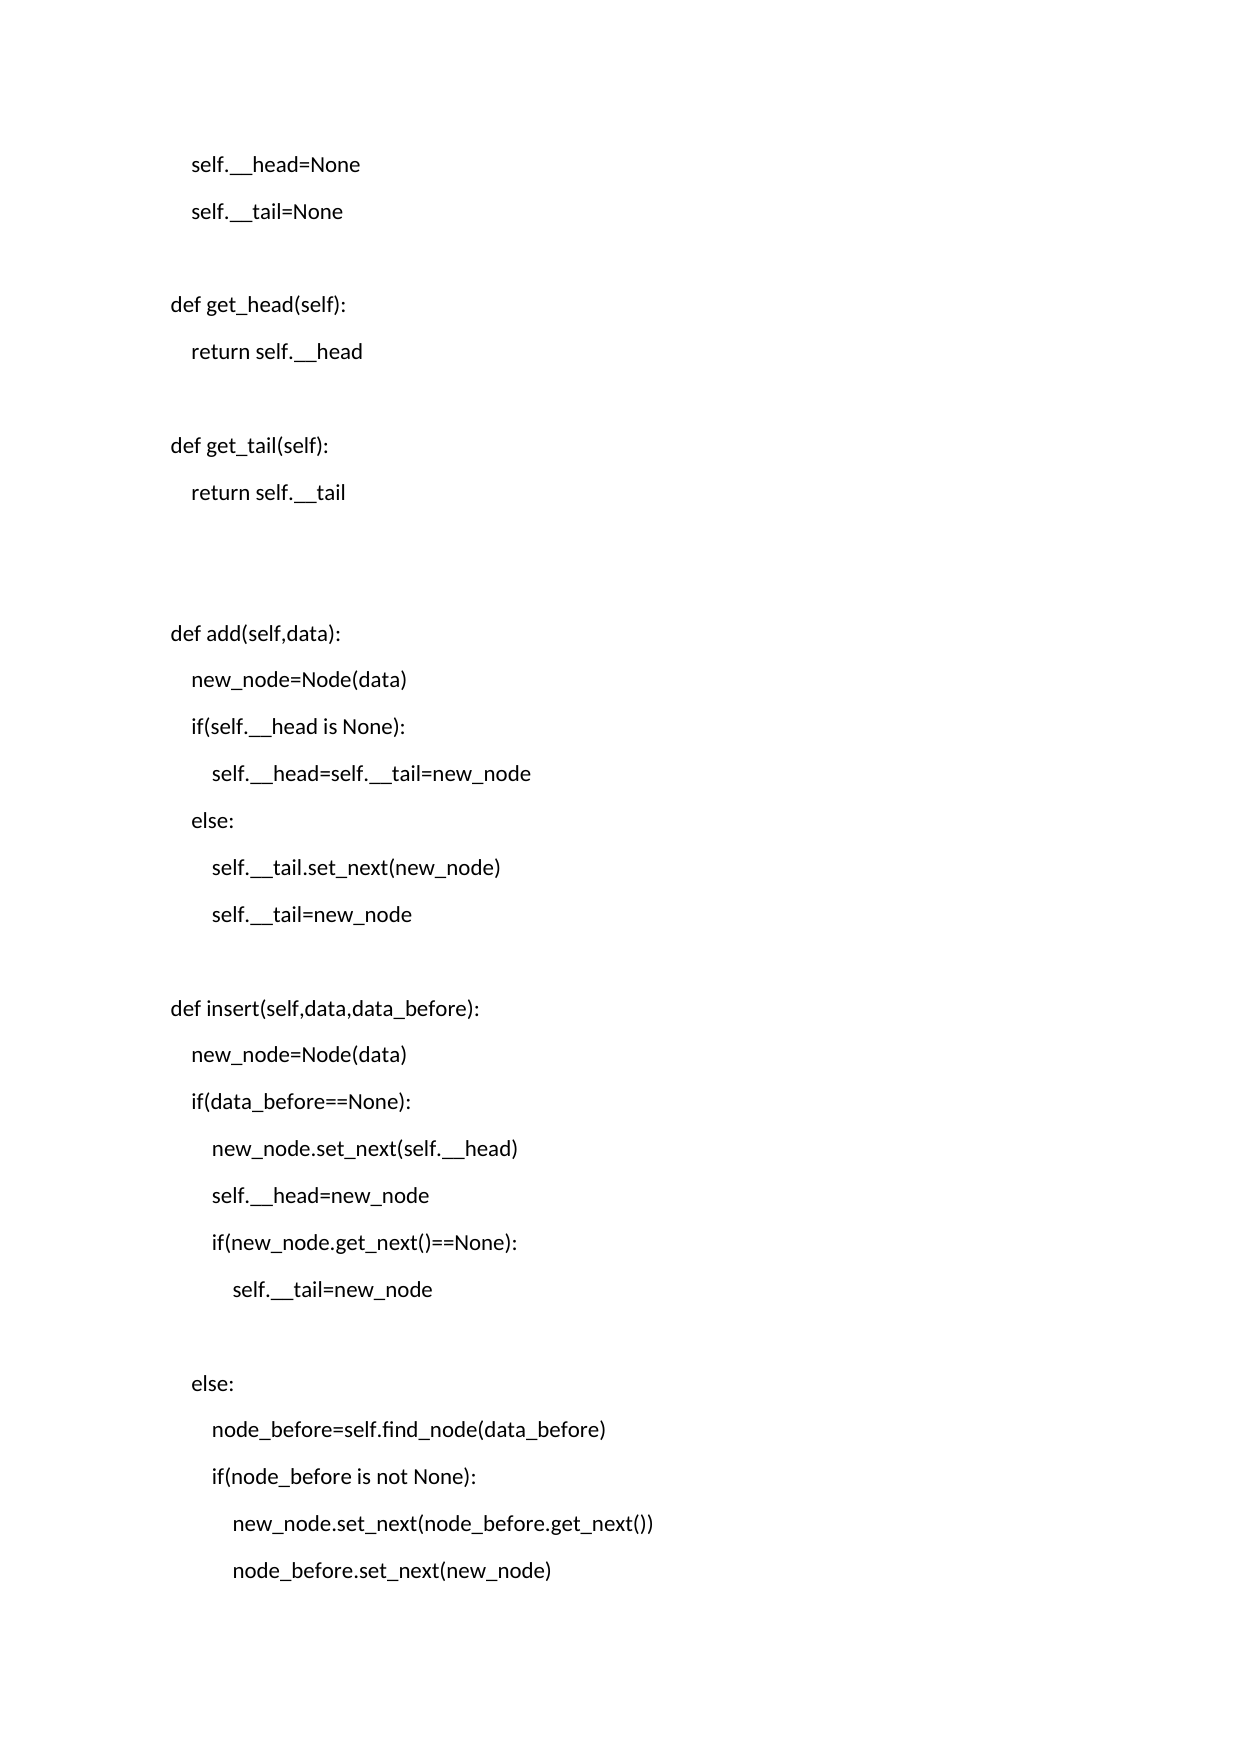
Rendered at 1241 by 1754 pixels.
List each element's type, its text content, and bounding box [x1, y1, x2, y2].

text return self.__tail [150, 478, 1090, 506]
text self.__tail.set_next(new_node) [150, 853, 1090, 881]
text if(new_node.get_next()==None): [150, 1228, 1090, 1256]
text def get_tail(self): [150, 431, 1090, 459]
text self.__head=None [150, 150, 1090, 178]
text self.__tail=new_node [150, 900, 1090, 928]
text self.__head=new_node [150, 1181, 1090, 1209]
text new_node=Node(data) [150, 666, 1090, 694]
text self.__tail=None [150, 197, 1090, 225]
text else: [150, 1369, 1090, 1397]
text def get_head(self): [150, 291, 1090, 319]
text def add(self,data): [150, 619, 1090, 647]
text return self.__head [150, 337, 1090, 366]
text new_node.set_next(self.__head) [150, 1134, 1090, 1162]
text node_before=self.find_node(data_before) [150, 1416, 1090, 1444]
text else: [150, 806, 1090, 834]
text def insert(self,data,data_before): [150, 994, 1090, 1022]
text if(data_before==None): [150, 1087, 1090, 1116]
text new_node=Node(data) [150, 1041, 1090, 1069]
text new_node.set_next(node_before.get_next()) [150, 1509, 1090, 1537]
text if(node_before is not None): [150, 1462, 1090, 1491]
text if(self.__head is None): [150, 712, 1090, 741]
text self.__tail=new_node [150, 1275, 1090, 1303]
text self.__head=self.__tail=new_node [150, 759, 1090, 787]
text node_before.set_next(new_node) [150, 1556, 1090, 1584]
